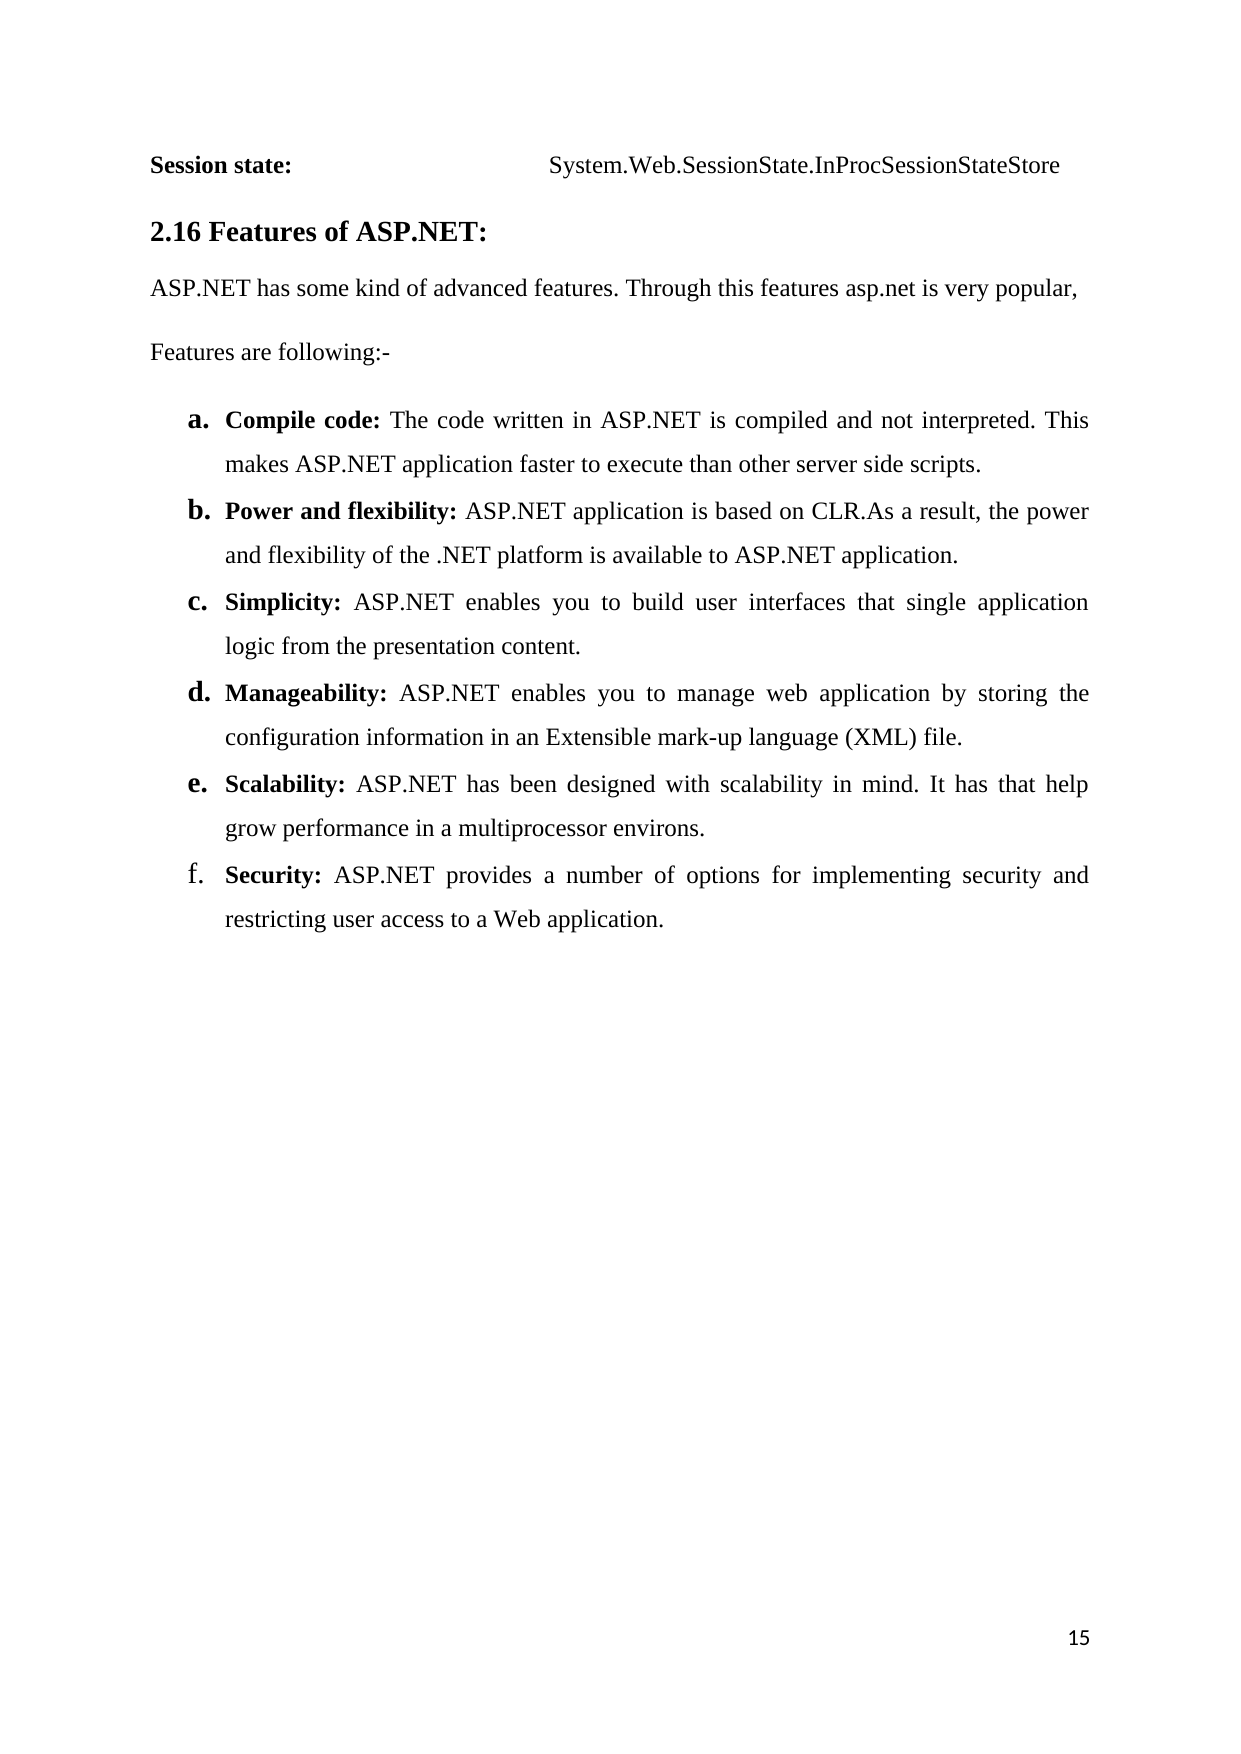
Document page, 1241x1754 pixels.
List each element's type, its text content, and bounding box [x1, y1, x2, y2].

text 2.16 Features of ASP.NET: [150, 214, 1090, 247]
list Scalability: ASP.NET has been designed with scalability in mind. It has that help grow performance in a multiprocessor environs. [187, 765, 1090, 842]
text Session state: System.Web.SessionState.InProcSessionStateStore [150, 150, 1090, 179]
list Compile code: The code written in ASP.NET is compiled and not interpreted. This makes ASP.NET application faster to execute than other server side scripts. [187, 401, 1090, 478]
text Features are following:- [150, 337, 1090, 366]
text ASP.NET has some kind of advanced features. Through this features asp.net is very popular, [150, 273, 1090, 302]
list Manageability: ASP.NET enables you to manage web application by storing the configuration information in an Extensible mark-up language (XML) file. [187, 674, 1090, 751]
list Security: ASP.NET provides a number of options for implementing security and restricting user access to a Web application. [187, 856, 1090, 933]
list Power and flexibility: ASP.NET application is based on CLR.As a result, the power and flexibility of the .NET platform is available to ASP.NET application. [187, 492, 1090, 569]
list Simplicity: ASP.NET enables you to build user interfaces that single application logic from the presentation content. [187, 583, 1090, 660]
